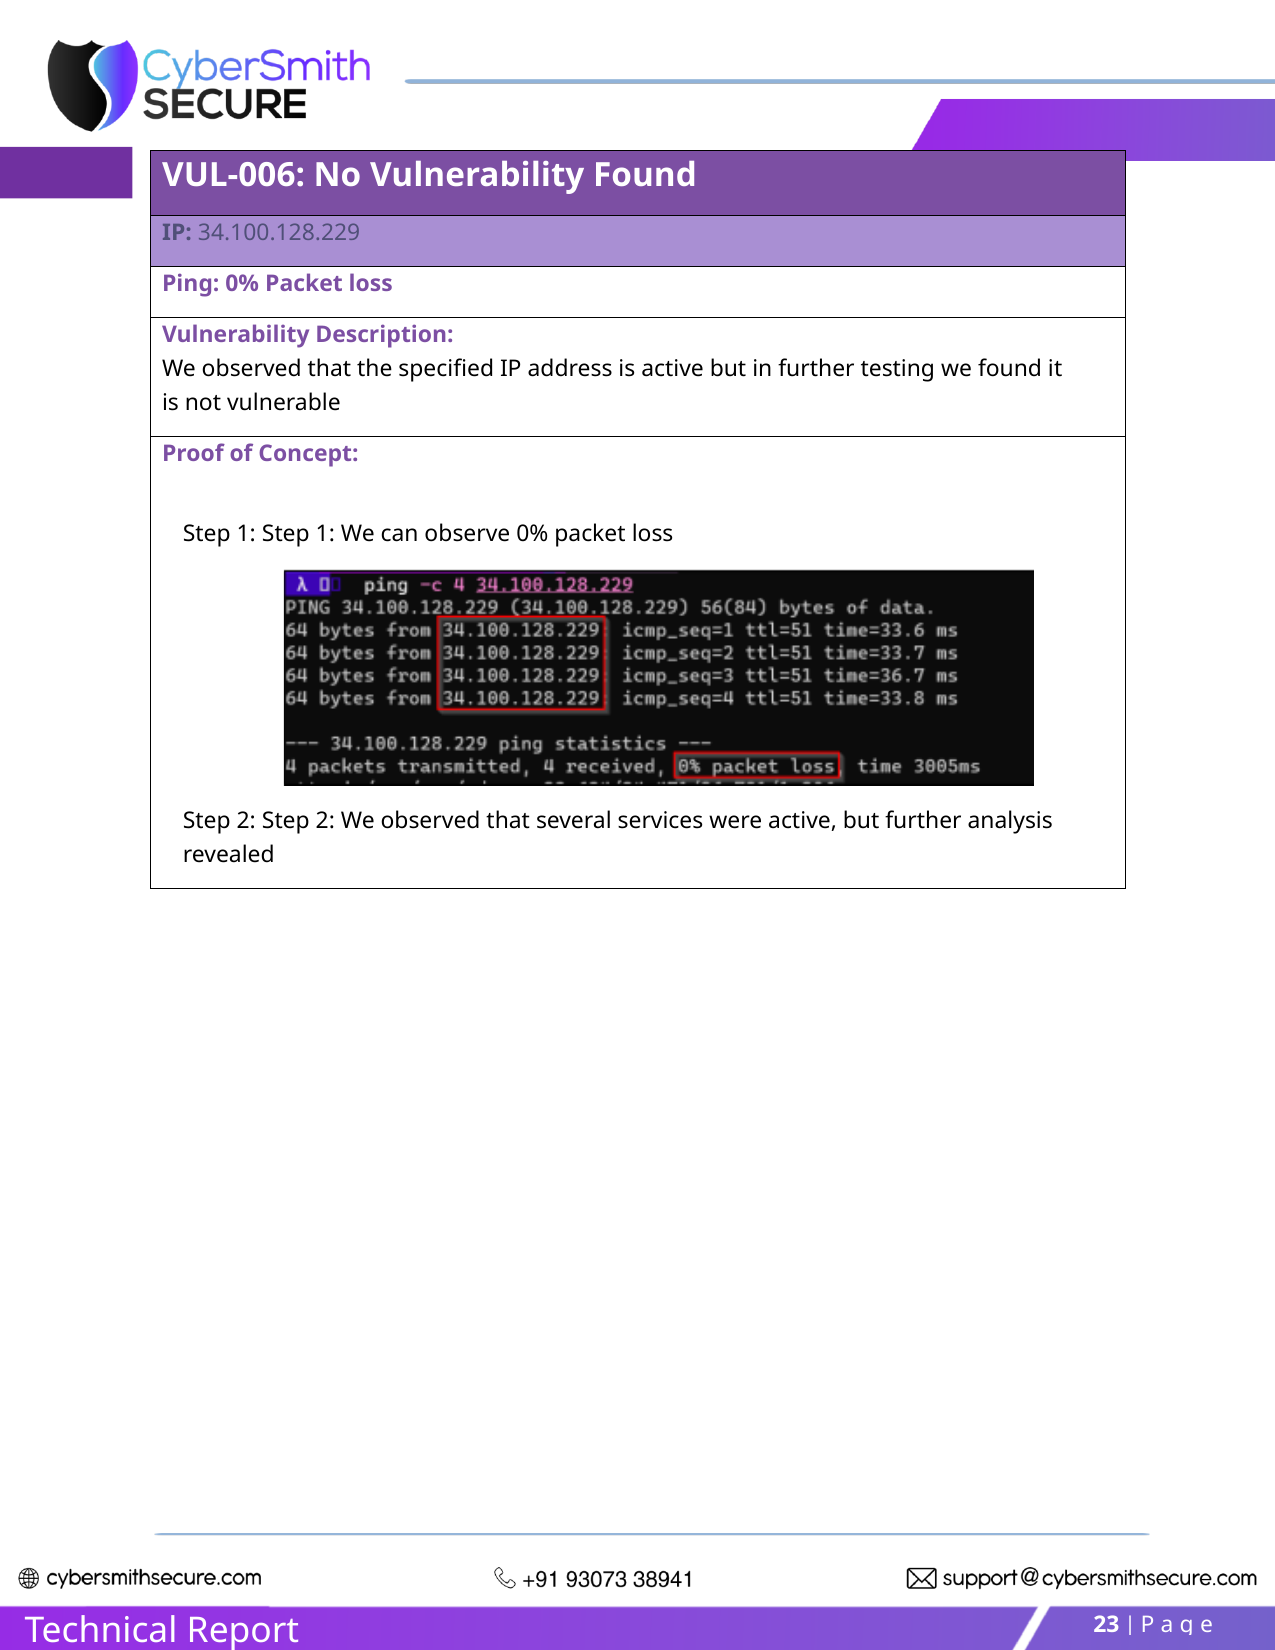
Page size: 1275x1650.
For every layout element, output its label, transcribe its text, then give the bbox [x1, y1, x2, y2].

table_cell Proof of Concept: Step 1: Step 1: We can observe 0% packet loss Step 2: Step 2: We observed that several services were active, but further analysis revealed [151, 437, 1125, 888]
picture [234, 1625, 245, 1640]
picture [283, 567, 1034, 786]
picture [0, 1533, 1275, 1650]
table_cell Ping: 0% Packet loss [151, 267, 1125, 317]
table_header VUL-006: No Vulnerability Found [151, 151, 1125, 215]
table_cell Vulnerability Description: We observed that the specified IP address is active but in further testing we found it is not vulnerable [151, 318, 1125, 436]
table_cell IP: 34.100.128.229 [151, 216, 1125, 266]
picture [47, 40, 1275, 161]
